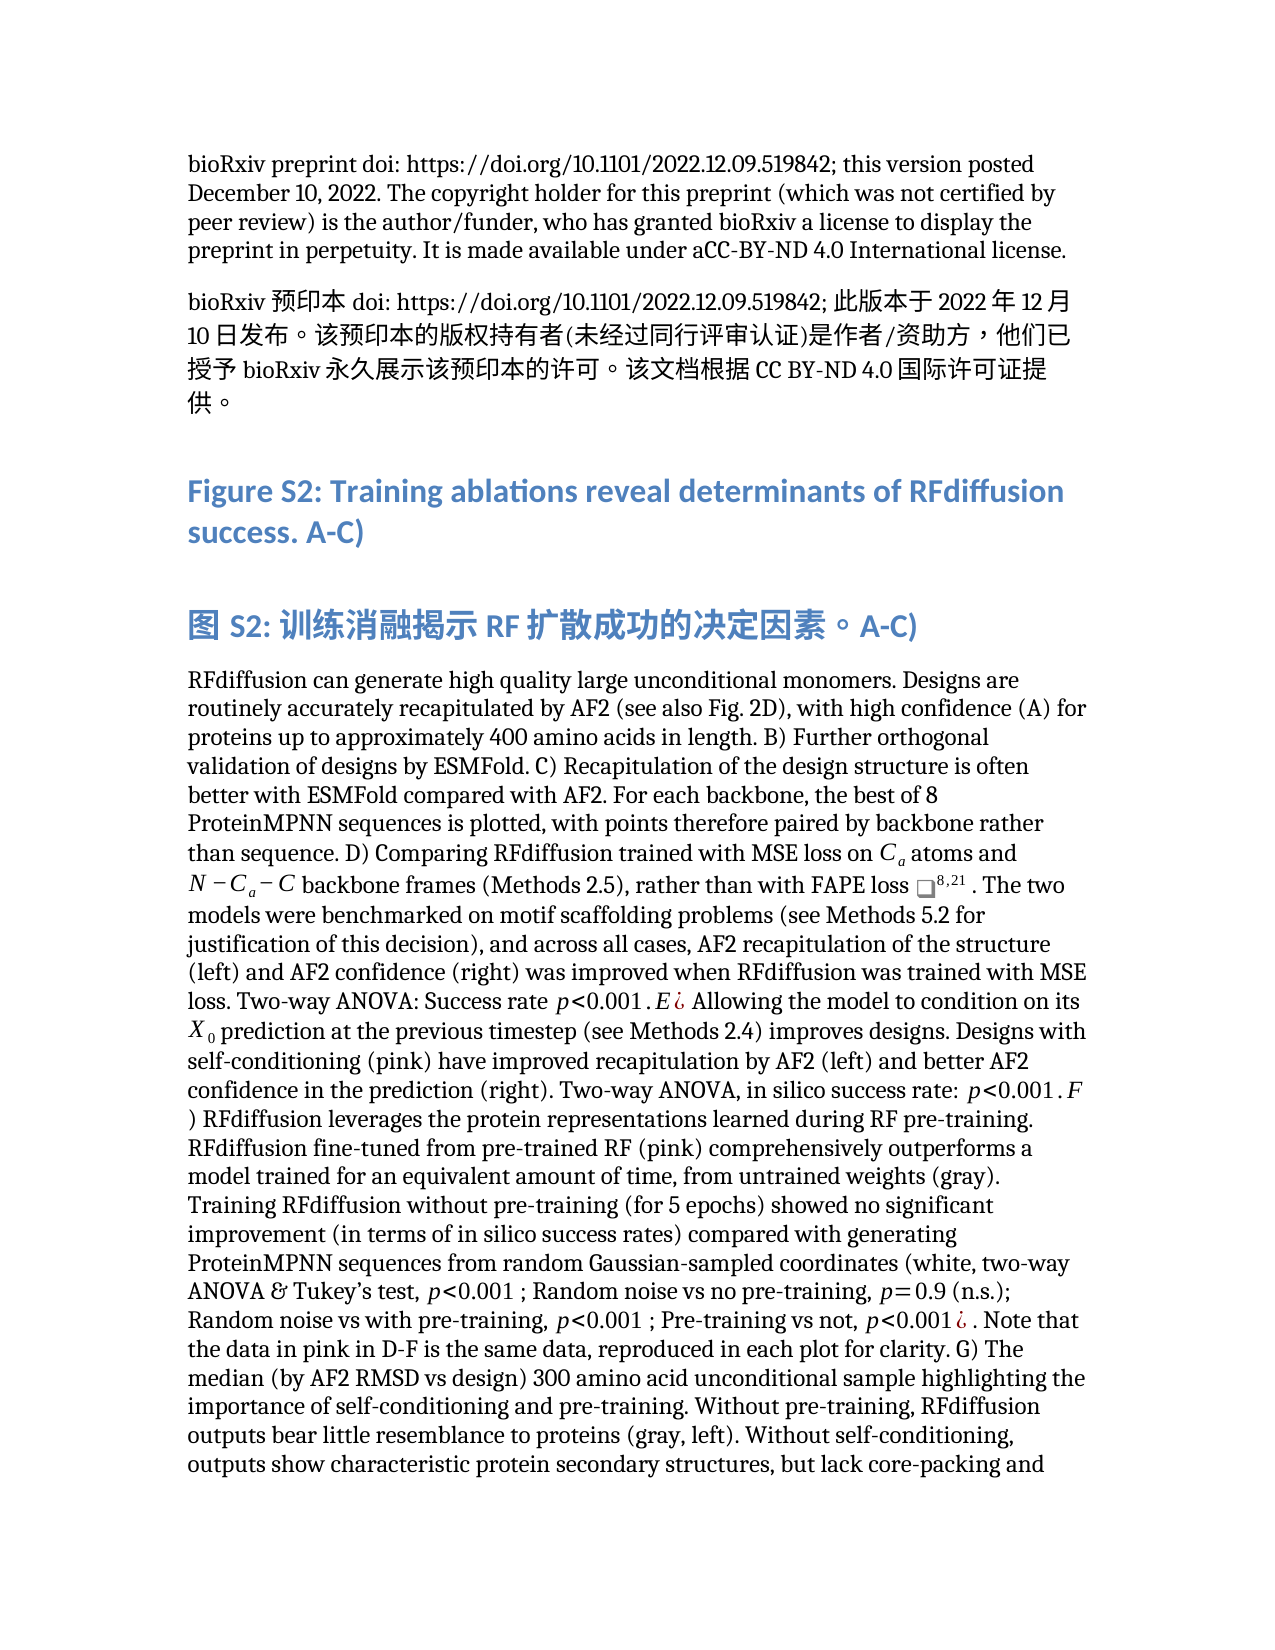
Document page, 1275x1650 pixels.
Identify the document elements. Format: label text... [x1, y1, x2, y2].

text bioRxiv preprint doi: https://doi.org/10.1101/2022.12.09.519842; this version posted December 10, 2022. The copyright holder for this preprint (which was not certified by peer review) is the author/funder, who has granted bioRxiv a license to display the preprint in perpetuity. It is made available under aCC-BY-ND 4.0 International license. [187, 150, 1087, 265]
subtitle Figure S2: Training ablations reveal determinants of RFdiffusion success. A-C) [187, 470, 1087, 551]
text bioRxiv 预印本 doi: https://doi.org/10.1101/2022.12.09.519842; 此版本于2022年12月10日发布。该预印本的版权持有者(未经过同行评审认证)是作者/资助方，他们已授予bioRxiv永久展示该预印本的许可。该文档根据CC BY-ND 4.0国际许可证提供。 [187, 284, 1087, 420]
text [187, 666, 1087, 1478]
subtitle 图 S2: 训练消融揭示RF扩散成功的决定因素。A-C) [187, 601, 1087, 647]
